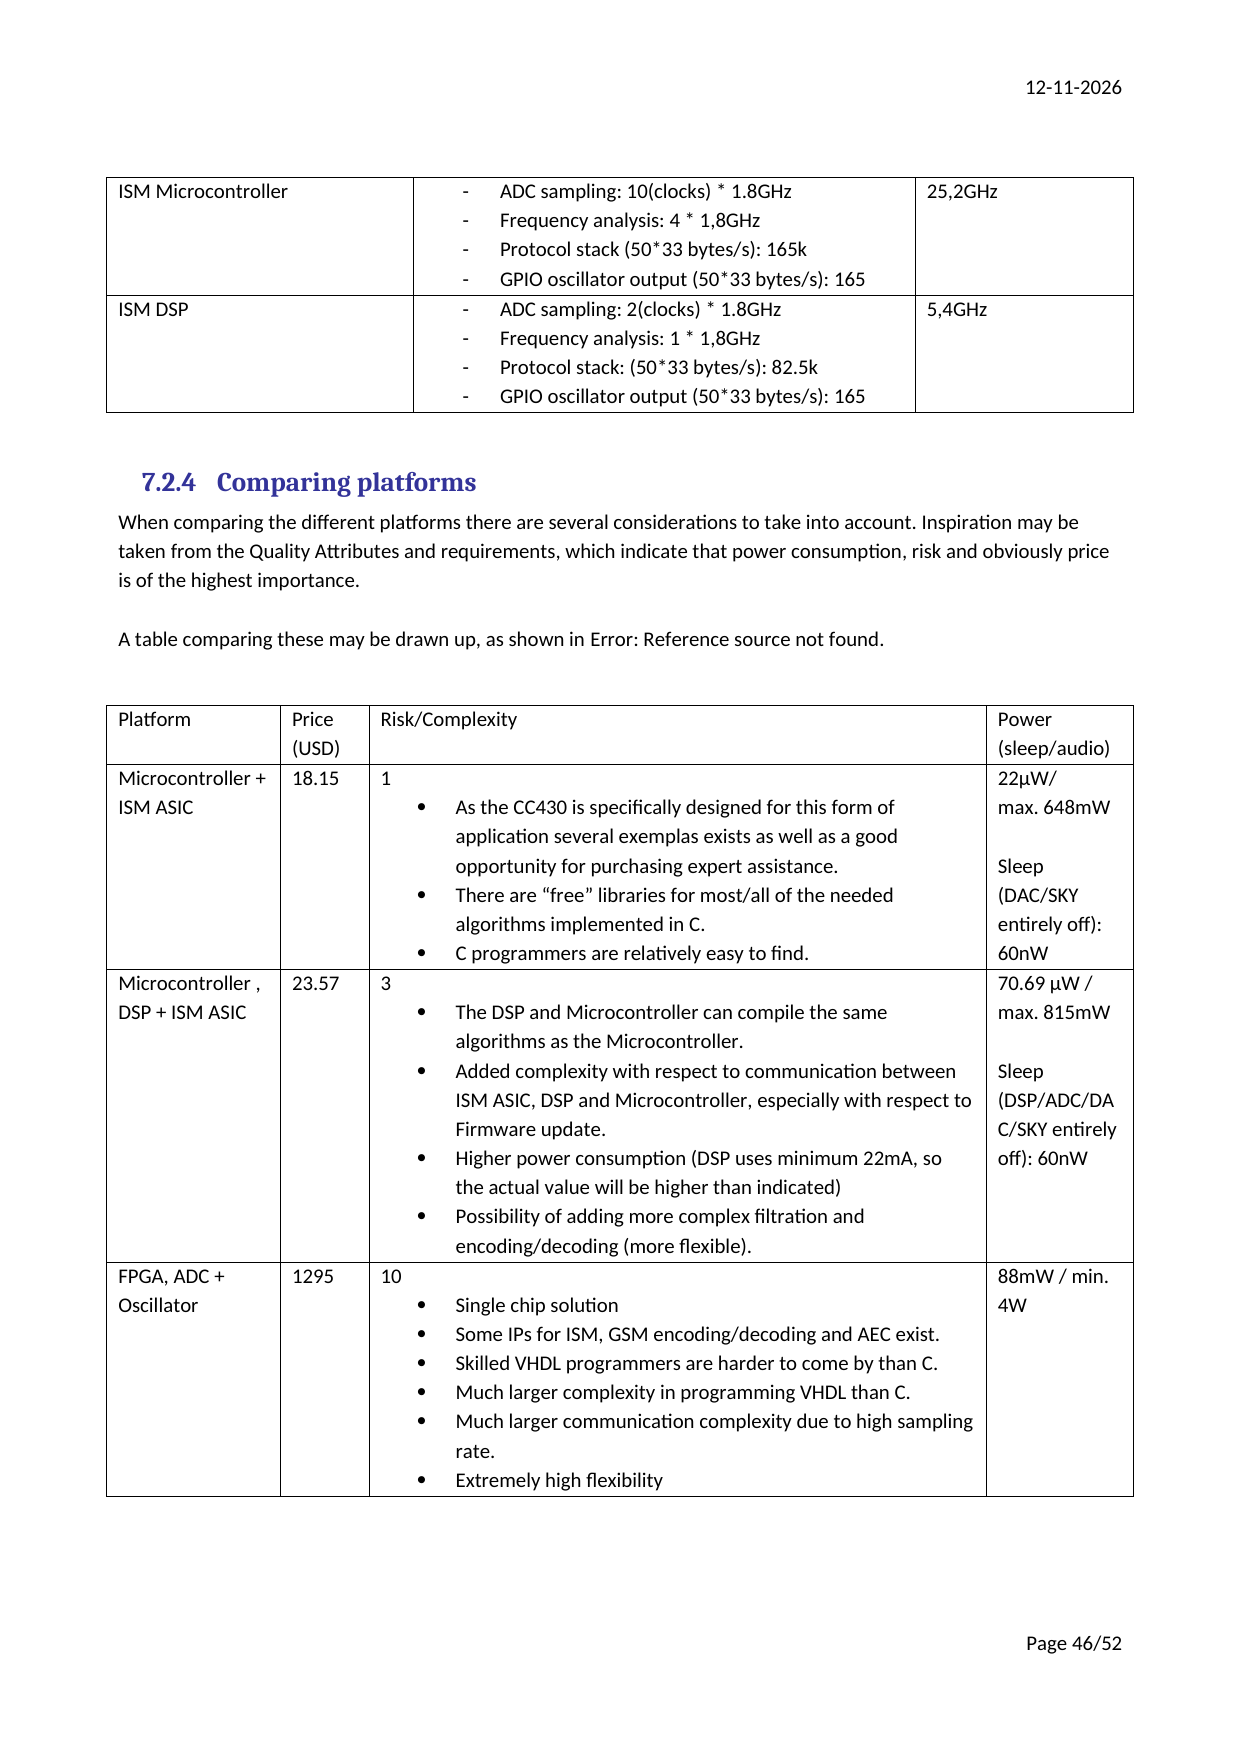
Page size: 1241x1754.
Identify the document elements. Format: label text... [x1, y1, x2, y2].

table_cell 10 Single chip solution Some IPs for ISM, GSM encoding/decoding and AEC exist. Skilled VHDL programmers are harder to come by than C. Much larger complexity in programming VHDL than C. Much larger communication complexity due to high sampling rate. Extremely high flexibility [370, 1263, 986, 1496]
table_header Risk/Complexity [370, 706, 986, 764]
table_cell 88mW / min. 4W [987, 1263, 1133, 1496]
table_cell 70.69 µW / max. 815mW Sleep (DSP/ADC/DAC/SKY entirely off): 60nW [987, 970, 1133, 1262]
table_cell Microcontroller , DSP + ISM ASIC [107, 970, 280, 1262]
table_cell 18.15 [281, 765, 369, 969]
table_cell Microcontroller + ISM ASIC [107, 765, 280, 969]
table_cell ADC sampling: 2(clocks) * 1.8GHz Frequency analysis: 1 * 1,8GHz Protocol stack: (50*33 bytes/s): 82.5k GPIO oscillator output (50*33 bytes/s): 165 [414, 296, 915, 412]
table_cell 5,4GHz [916, 296, 1133, 412]
table_cell ADC sampling: 10(clocks) * 1.8GHz Frequency analysis: 4 * 1,8GHz Protocol stack (50*33 bytes/s): 165k GPIO oscillator output (50*33 bytes/s): 165 [414, 178, 915, 295]
table_cell FPGA, ADC + Oscillator [107, 1263, 280, 1496]
table_cell 1 As the CC430 is specifically designed for this form of application several exemplas exists as well as a good opportunity for purchasing expert assistance. There are “free” libraries for most/all of the needed algorithms implemented in C. C programmers are relatively easy to find. [370, 765, 986, 969]
table_header Price (USD) [281, 706, 369, 764]
subtitle Comparing platforms [142, 467, 1122, 498]
table_cell 25,2GHz [916, 178, 1133, 295]
table_header Platform [107, 706, 280, 764]
table_cell ISM Microcontroller [107, 178, 413, 295]
table_cell 23.57 [281, 970, 369, 1262]
table_cell 1295 [281, 1263, 369, 1496]
table_cell ISM DSP [107, 296, 413, 412]
table_cell 3 The DSP and Microcontroller can compile the same algorithms as the Microcontroller. Added complexity with respect to communication between ISM ASIC, DSP and Microcontroller, especially with respect to Firmware update. Higher power consumption (DSP uses minimum 22mA, so the actual value will be higher than indicated) Possibility of adding more complex filtration and encoding/decoding (more flexible). [370, 970, 986, 1262]
table_cell 22µW/ max. 648mW Sleep (DAC/SKY entirely off): 60nW [987, 765, 1133, 969]
table_header Power (sleep/audio) [987, 706, 1133, 764]
text When comparing the different platforms there are several considerations to take into account. Inspiration may be taken from the Quality Attributes and requirements, which indicate that power consumption, risk and obviously price is of the highest importance. [118, 509, 1122, 593]
